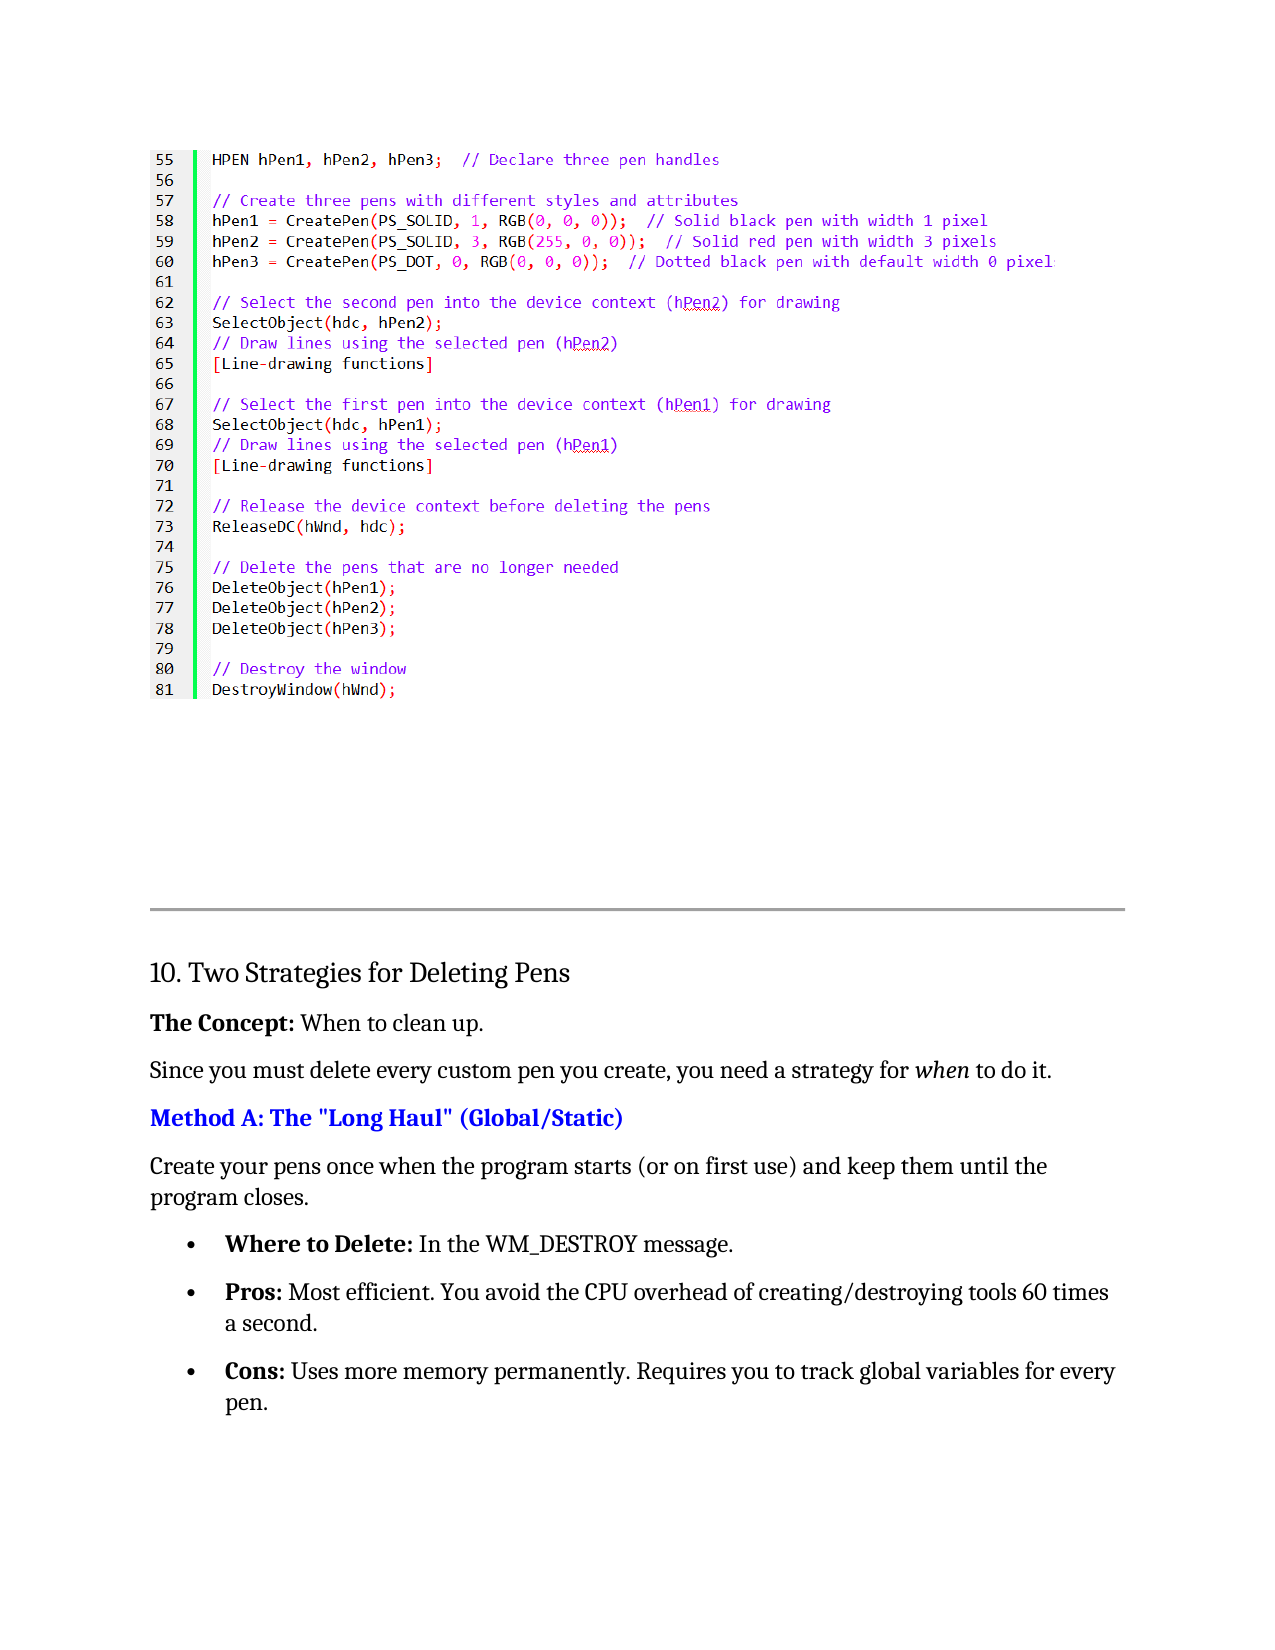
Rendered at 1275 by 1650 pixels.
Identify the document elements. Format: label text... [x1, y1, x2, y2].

text Since you must delete every custom pen you create, you need a strategy for when to do it. [150, 1056, 1125, 1085]
picture [150, 150, 1055, 699]
list Pros: Most efficient. You avoid the CPU overhead of creating/destroying tools 60 times a second. [187, 1278, 1125, 1338]
text 10. Two Strategies for Deleting Pens [150, 956, 1125, 989]
list Where to Delete: In the WM_DESTROY message. [187, 1230, 1125, 1259]
text The Concept: When to clean up. [150, 1008, 1125, 1037]
list Cons: Uses more memory permanently. Requires you to track global variables for every pen. [187, 1357, 1125, 1417]
text Method A: The "Long Haul" (Global/Static) [150, 1104, 1125, 1133]
text Create your pens once when the program starts (or on first use) and keep them until the program closes. [150, 1152, 1125, 1211]
